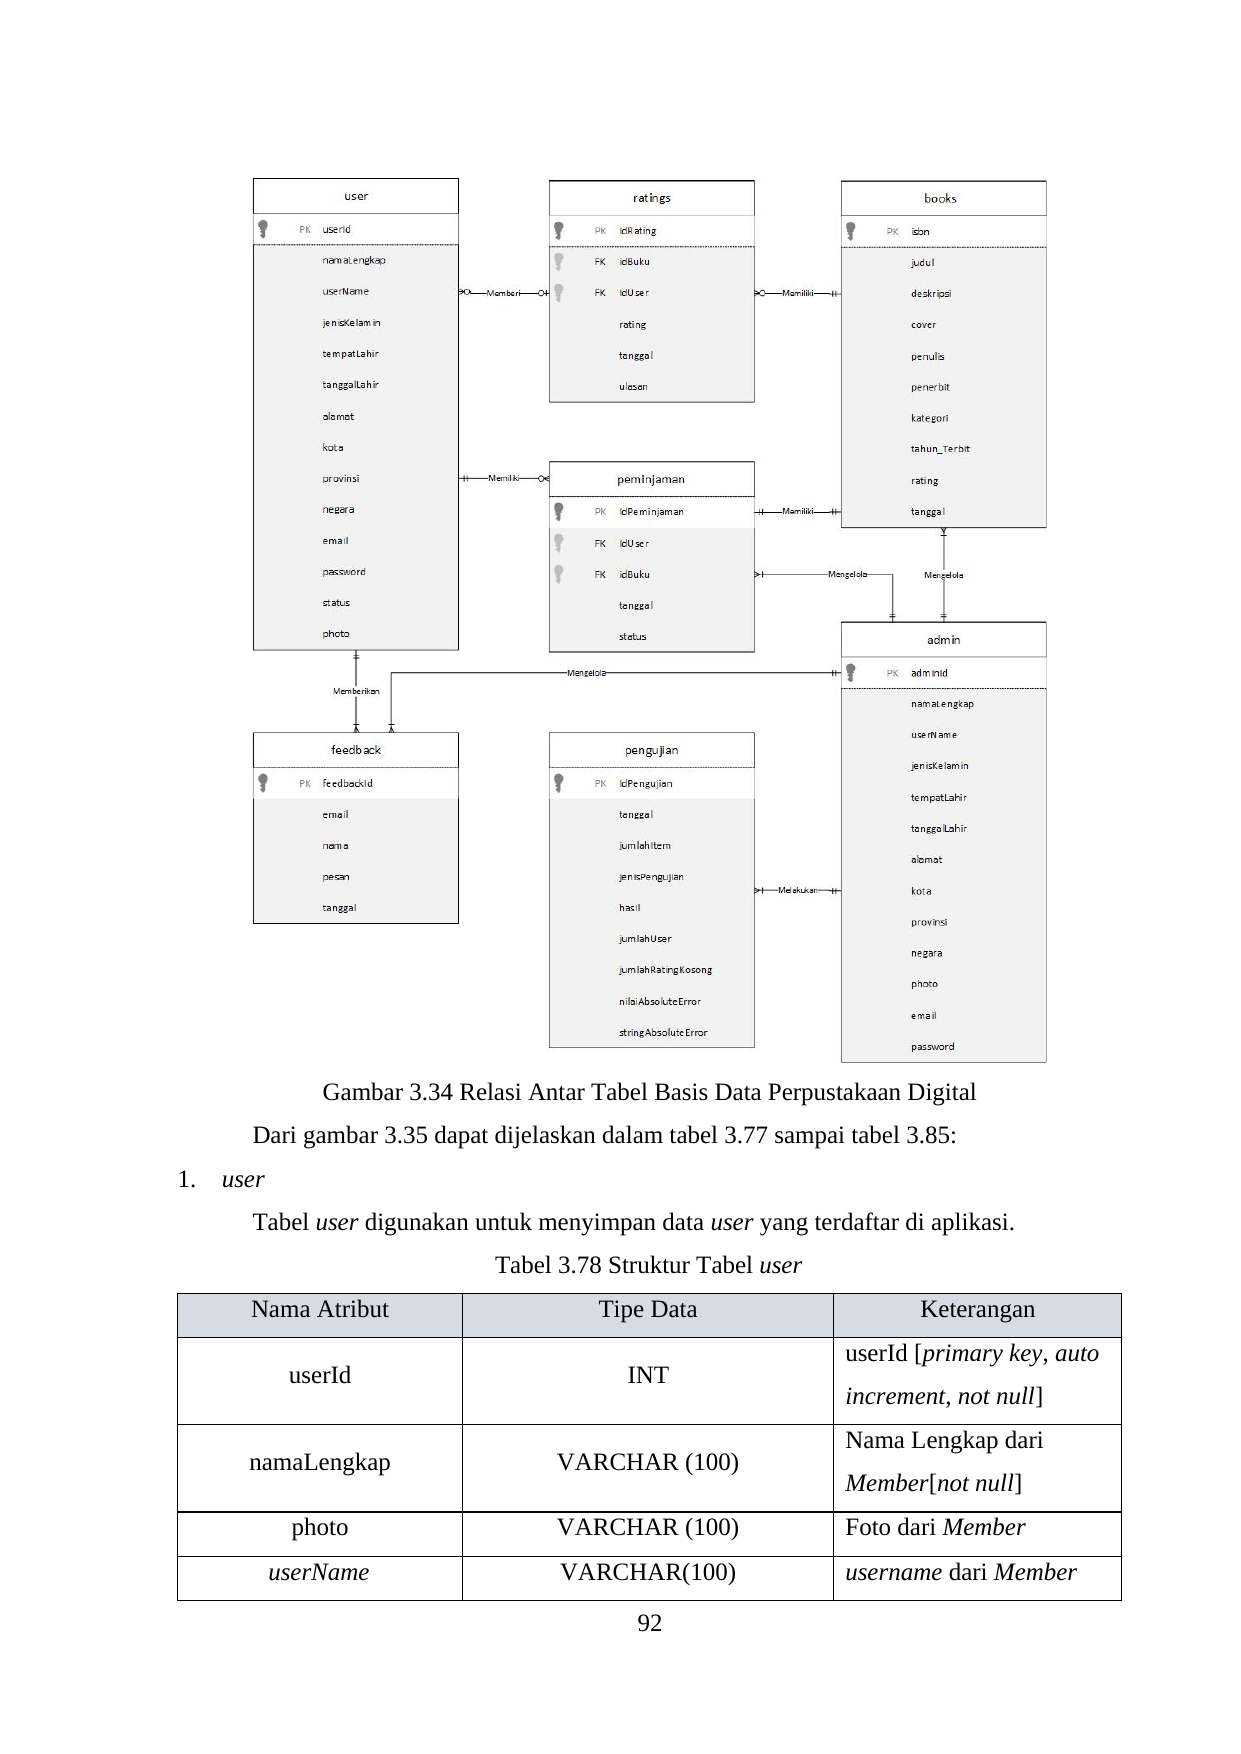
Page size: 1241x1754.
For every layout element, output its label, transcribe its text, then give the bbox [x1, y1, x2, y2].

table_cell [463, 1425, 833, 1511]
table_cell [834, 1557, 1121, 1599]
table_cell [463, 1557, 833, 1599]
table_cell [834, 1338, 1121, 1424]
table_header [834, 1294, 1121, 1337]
picture [252, 177, 1047, 1063]
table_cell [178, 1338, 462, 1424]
text Tabel user digunakan untuk menyimpan data user yang terdaftar di aplikasi. [177, 1207, 1122, 1236]
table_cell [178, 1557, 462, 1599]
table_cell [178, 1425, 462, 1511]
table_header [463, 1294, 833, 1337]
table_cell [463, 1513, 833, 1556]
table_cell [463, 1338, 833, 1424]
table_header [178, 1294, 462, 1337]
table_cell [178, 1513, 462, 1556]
list user [177, 1164, 1122, 1192]
text Tabel 3.78 Struktur Tabel user [177, 1250, 1122, 1279]
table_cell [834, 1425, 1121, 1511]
text Dari gambar 3.35 dapat dijelaskan dalam tabel 3.77 sampai tabel 3.85: [177, 1121, 1122, 1149]
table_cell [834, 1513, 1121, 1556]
